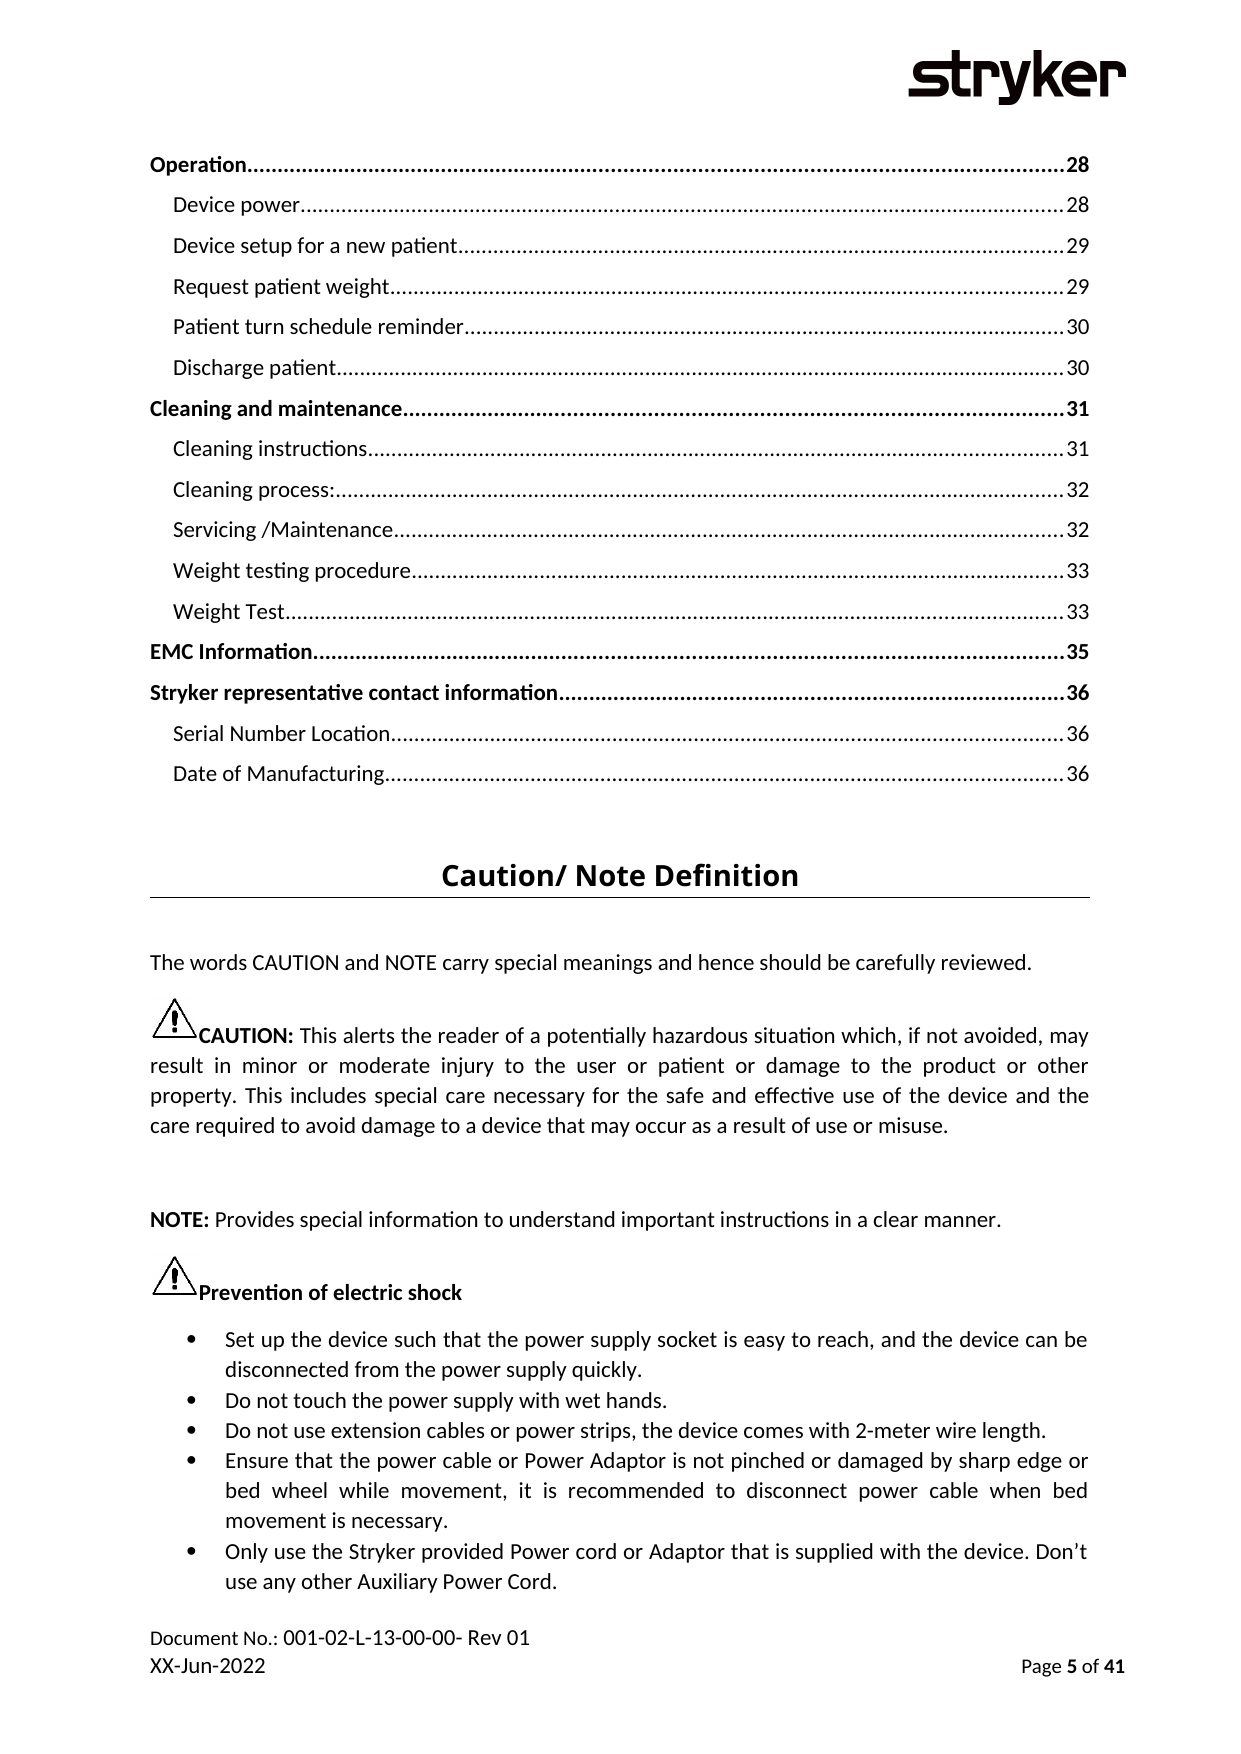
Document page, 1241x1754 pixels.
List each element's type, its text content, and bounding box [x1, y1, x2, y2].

picture [150, 995, 199, 1044]
text NOTE: Provides special information to understand important instructions in a clear manner. [150, 1205, 1090, 1233]
picture [908, 50, 1126, 105]
text The words CAUTION and NOTE carry special meanings and hence should be carefully reviewed. [150, 948, 1090, 976]
list Only use the Stryker provided Power cord or Adaptor that is supplied with the device. Don’t use any other Auxiliary Power Cord. [187, 1537, 1090, 1595]
text Prevention of electric shock [150, 1252, 1090, 1306]
subtitle Caution/ Note Definition [150, 855, 1090, 897]
list Set up the device such that the power supply socket is easy to reach, and the device can be disconnected from the power supply quickly. [187, 1325, 1090, 1383]
picture [150, 1252, 199, 1301]
text CAUTION: This alerts the reader of a potentially hazardous situation which, if not avoided, may result in minor or moderate injury to the user or patient or damage to the product or other property. This includes special care necessary for the safe and effective use of the device and the care required to avoid damage to a device that may occur as a result of use or misuse. [150, 995, 1090, 1140]
list Do not touch the power supply with wet hands. [187, 1386, 1090, 1414]
list Do not use extension cables or power strips, the device comes with 2-meter wire length. [187, 1416, 1090, 1444]
list Ensure that the power cable or Power Adaptor is not pinched or damaged by sharp edge or bed wheel while movement, it is recommended to disconnect power cable when bed movement is necessary. [187, 1446, 1090, 1534]
